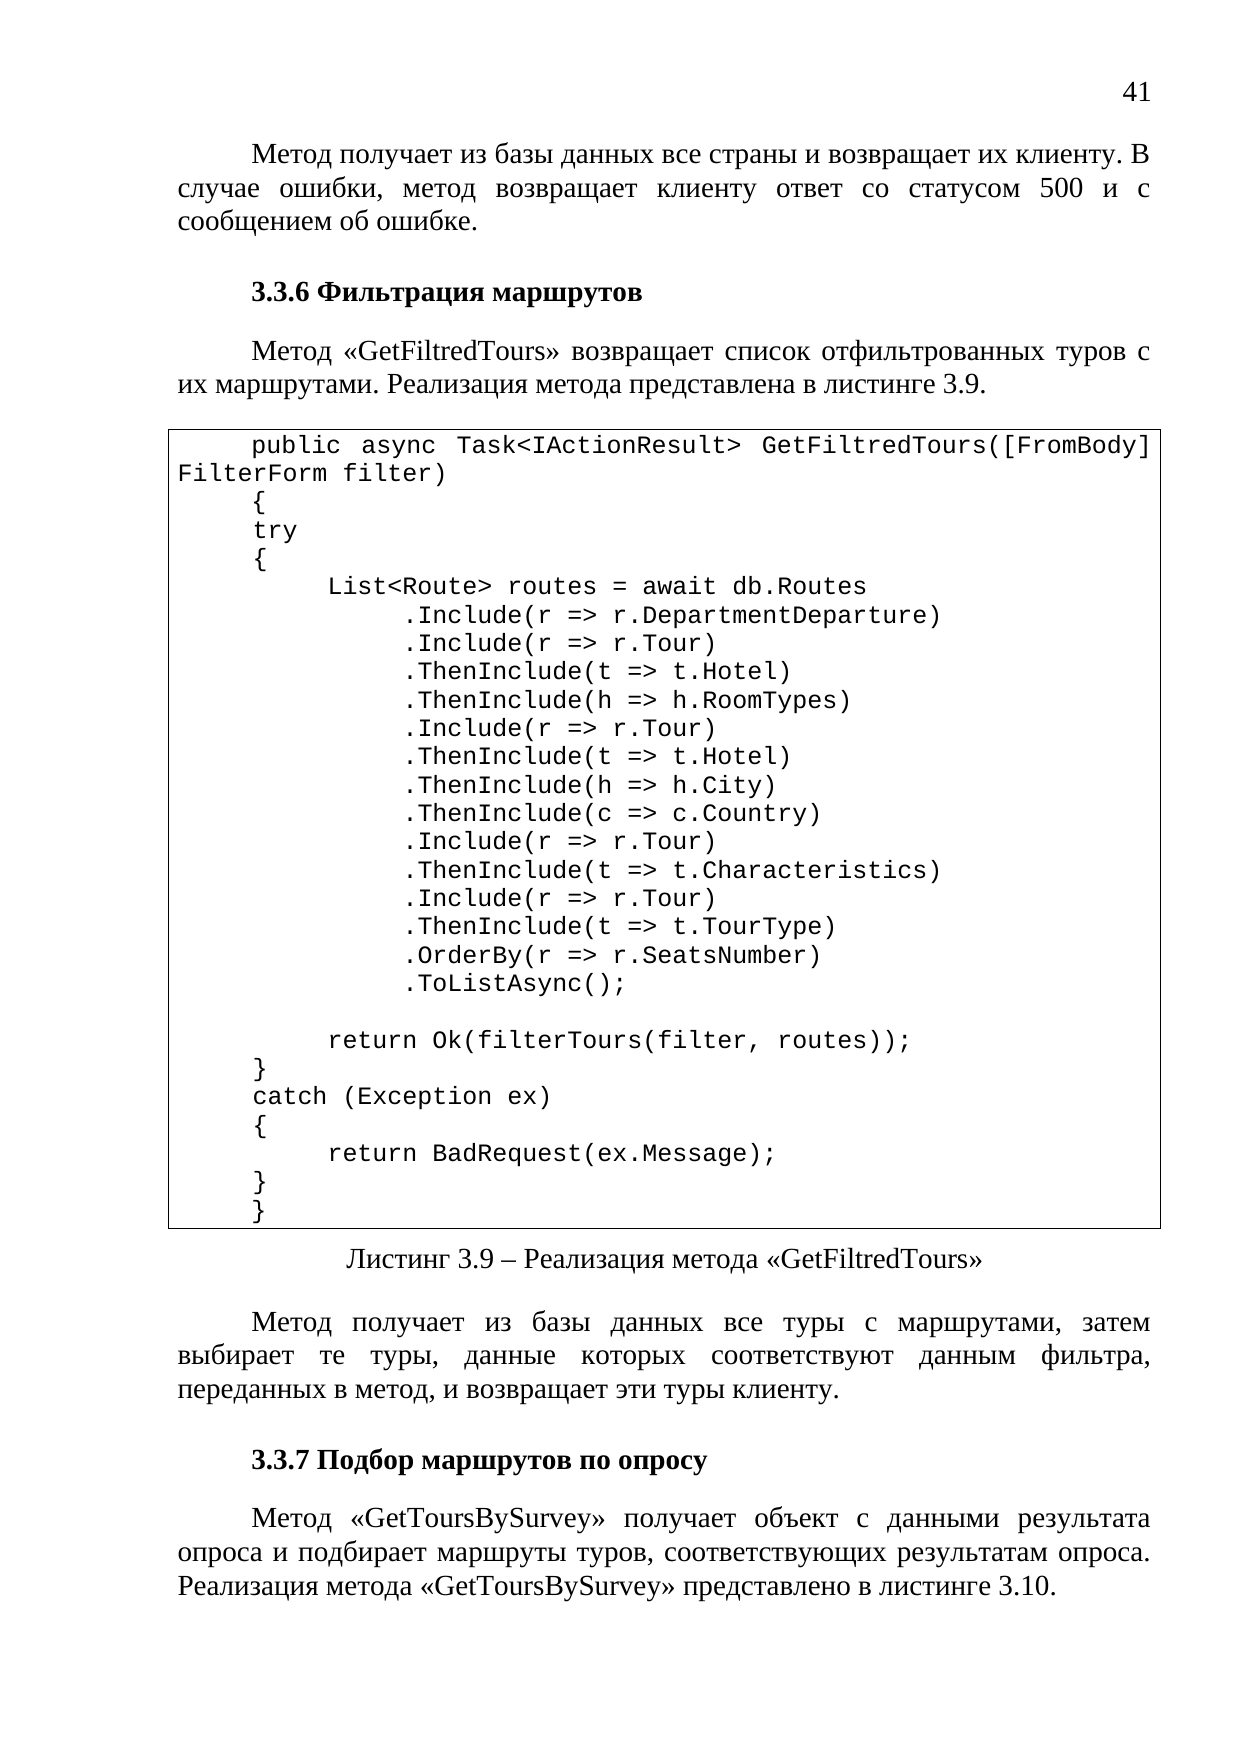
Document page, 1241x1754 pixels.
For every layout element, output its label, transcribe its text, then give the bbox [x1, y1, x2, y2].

text Листинг 3.9 – Реализация метода «GetFiltredTours» [177, 1241, 1152, 1275]
text .Include(r => r.Tour) [177, 829, 1152, 857]
text { [177, 1112, 1152, 1141]
text Метод «GetFiltredTours» возвращает список отфильтрованных туров с их маршрутами. Реализация метода представлена в листинге 3.9. [177, 333, 1152, 400]
text .ThenInclude(t => t.Characteristics) [177, 857, 1152, 886]
text Фильтрация маршрутов [251, 274, 1152, 308]
text .ThenInclude(t => t.Hotel) [177, 659, 1152, 687]
text } [177, 1169, 1152, 1194]
text .Include(r => r.DepartmentDeparture) [177, 602, 1152, 631]
text return BadRequest(ex.Message); [177, 1141, 1152, 1169]
text Подбор маршрутов по опросу [251, 1442, 1152, 1476]
text .OrderBy(r => r.SeatsNumber) [177, 942, 1152, 971]
text catch (Exception ex) [177, 1084, 1152, 1112]
text .Include(r => r.Tour) [177, 886, 1152, 914]
text Метод «GetToursBySurvey» получает объект с данными результата опроса и подбирает маршруты туров, соответствующих результатам опроса. Реализация метода «GetToursBySurvey» представлено в листинге 3.10. [177, 1501, 1152, 1601]
text { [177, 489, 1152, 517]
text public async Task<IActionResult> GetFiltredTours([FromBody] FilterForm filter) [169, 430, 1160, 489]
text .ThenInclude(t => t.TourType) [177, 914, 1152, 942]
text return Ok(filterTours(filter, routes)); [177, 1027, 1152, 1056]
text } [169, 1194, 1160, 1228]
text .ThenInclude(c => c.Country) [177, 801, 1152, 829]
text .Include(r => r.Tour) [177, 716, 1152, 744]
text .Include(r => r.Tour) [177, 631, 1152, 659]
text .ToListAsync(); [177, 971, 1152, 999]
text .ThenInclude(h => h.RoomTypes) [177, 687, 1152, 716]
text Метод получает из базы данных все страны и возвращает их клиенту. В случае ошибки, метод возвращает клиенту ответ со статусом 500 и с сообщением об ошибке. [177, 136, 1152, 237]
text List<Route> routes = await db.Routes [177, 574, 1152, 602]
text } [177, 1056, 1152, 1084]
text .ThenInclude(h => h.City) [177, 772, 1152, 801]
text .ThenInclude(t => t.Hotel) [177, 744, 1152, 772]
text try [177, 517, 1152, 546]
text { [177, 546, 1152, 574]
text Метод получает из базы данных все туры с маршрутами, затем выбирает те туры, данные которых соответствуют данным фильтра, переданных в метод, и возвращает эти туры клиенту. [177, 1304, 1152, 1404]
